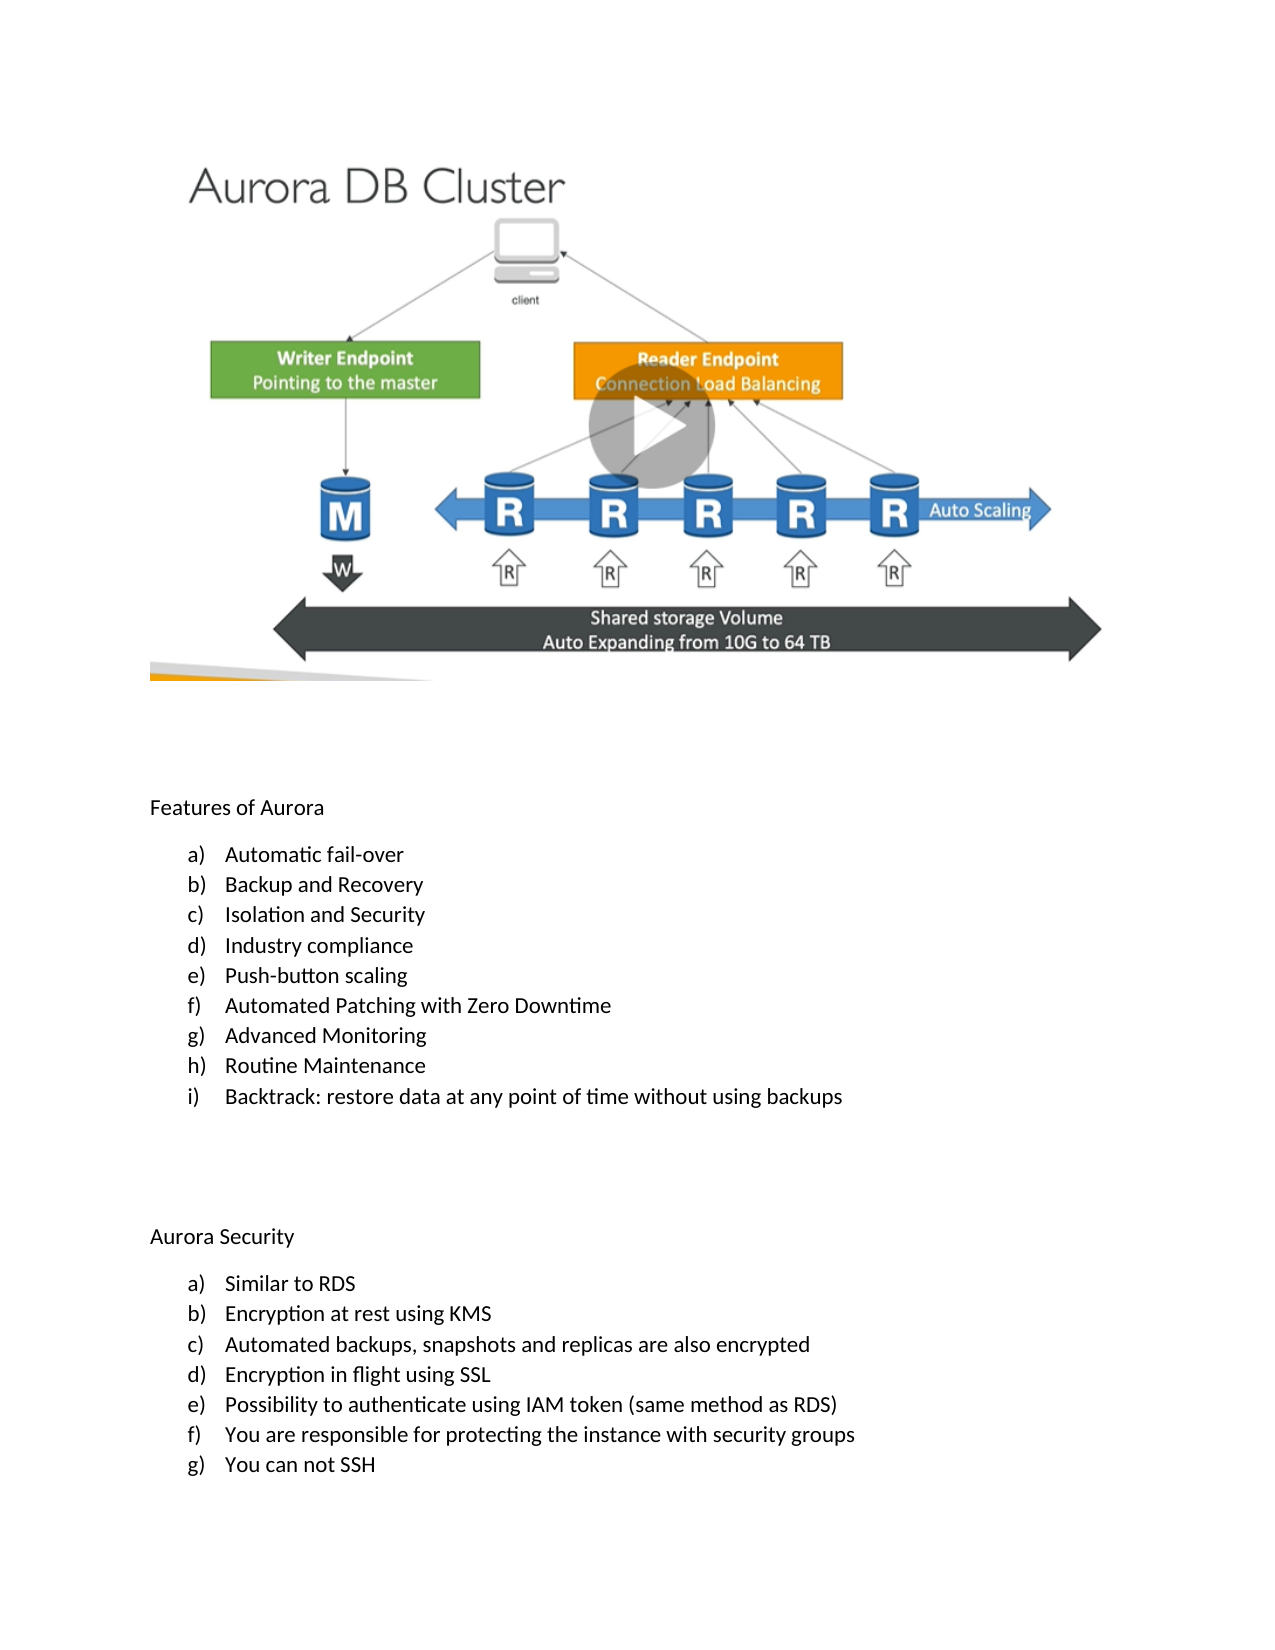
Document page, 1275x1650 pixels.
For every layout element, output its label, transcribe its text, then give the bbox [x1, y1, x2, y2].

list Automated Patching with Zero Downtime [187, 991, 1125, 1019]
list You can not SSH [187, 1451, 1125, 1479]
list Encryption in flight using SSL [187, 1360, 1125, 1388]
list Automatic fail-over [187, 840, 1125, 868]
list Backup and Recovery [187, 870, 1125, 898]
list Isolation and Security [187, 901, 1125, 929]
list Backtrack: restore data at any point of time without using backups [187, 1082, 1125, 1110]
list Push-button scaling [187, 961, 1125, 989]
list Similar to RDS [187, 1269, 1125, 1297]
text Aurora Security [150, 1222, 1125, 1251]
list Possibility to authenticate using IAM token (same method as RDS) [187, 1390, 1125, 1418]
list Encryption at rest using KMS [187, 1299, 1125, 1328]
list Routine Maintenance [187, 1052, 1125, 1080]
list You are responsible for protecting the instance with security groups [187, 1420, 1125, 1448]
text Features of Aurora [150, 793, 1125, 821]
list Advanced Monitoring [187, 1021, 1125, 1049]
picture [150, 150, 1125, 681]
list Industry compliance [187, 931, 1125, 959]
list Automated backups, snapshots and replicas are also encrypted [187, 1330, 1125, 1358]
